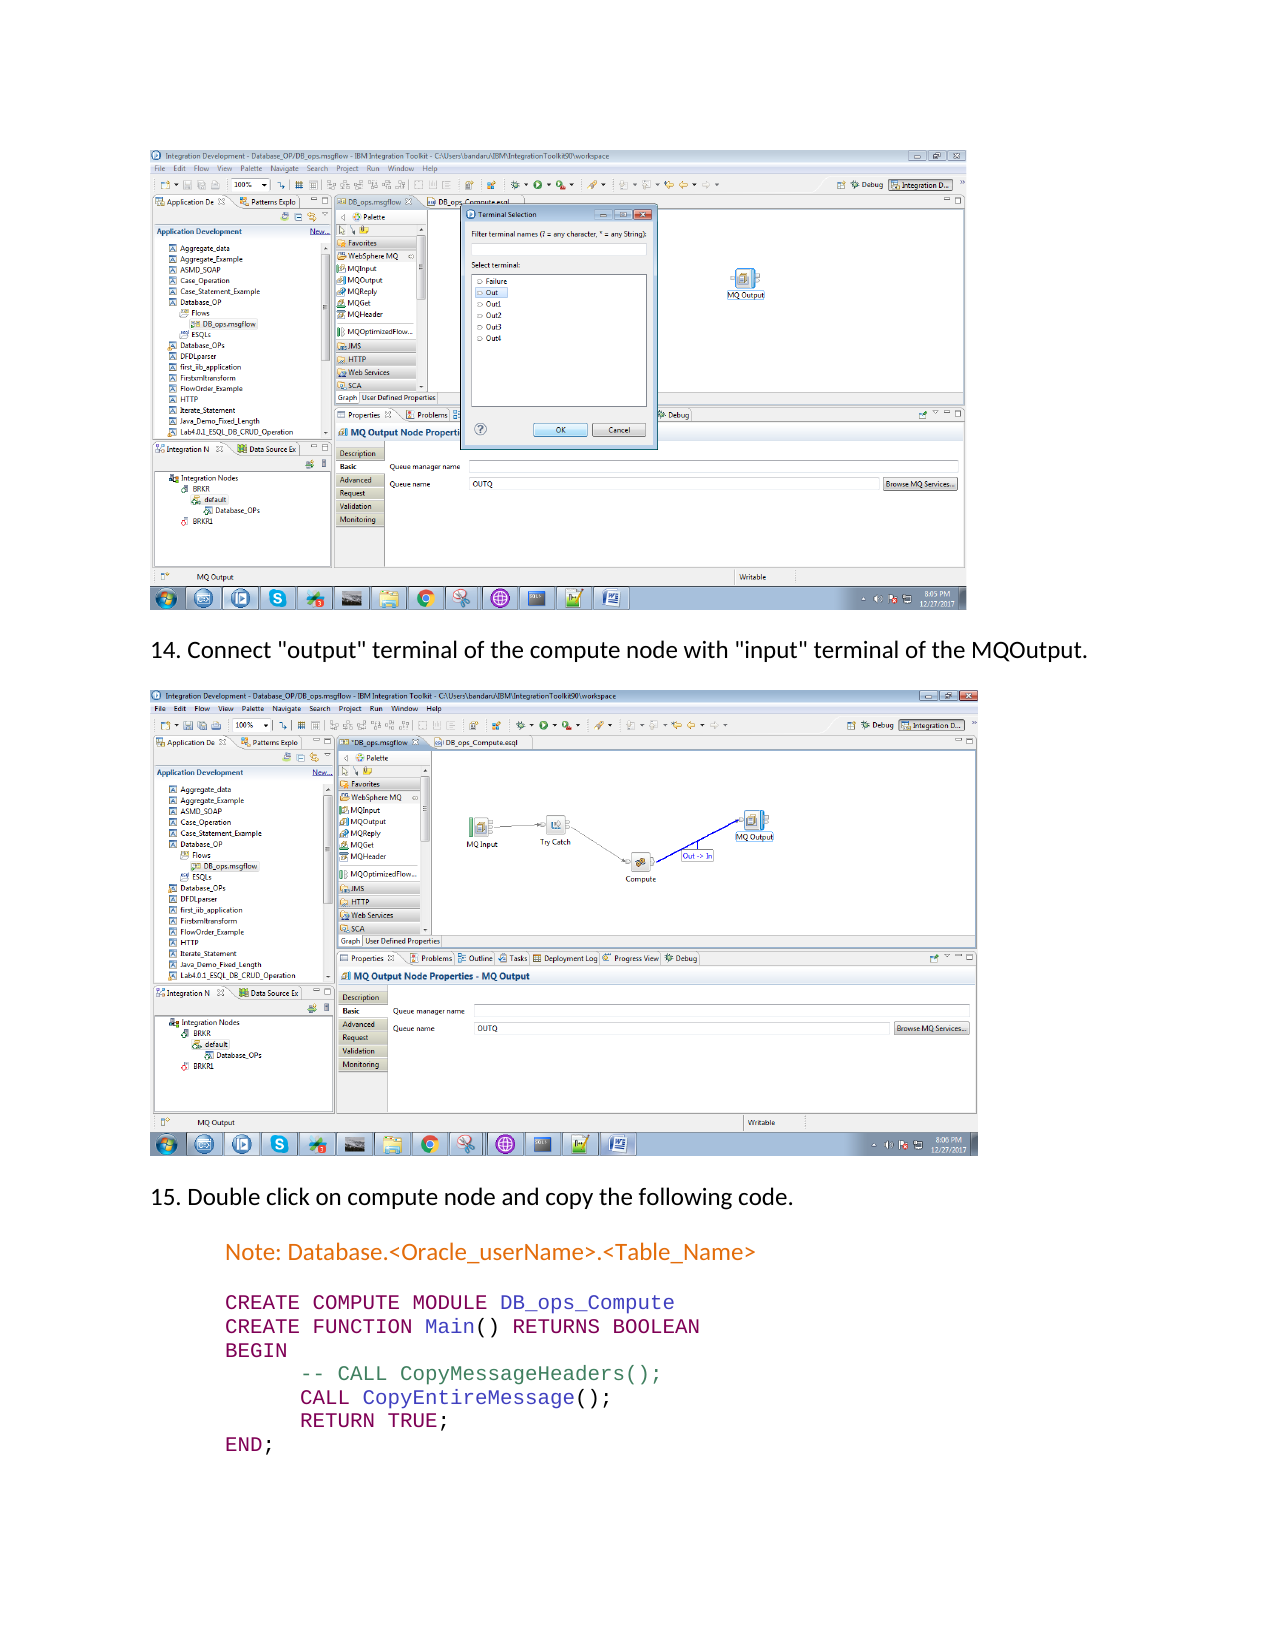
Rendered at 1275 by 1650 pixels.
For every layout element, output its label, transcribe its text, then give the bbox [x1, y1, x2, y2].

text RETURN TRUE; [150, 1411, 1125, 1434]
text Note: Database.<Oracle_userName>.<Table_Name> [150, 1236, 1125, 1267]
picture [150, 690, 978, 1156]
text CREATE COMPUTE MODULE DB_ops_Compute [150, 1292, 1125, 1316]
text 15. Double click on compute node and copy the following code. [150, 1181, 1125, 1211]
text END; [150, 1434, 1125, 1458]
picture [150, 150, 967, 610]
text 14. Connect "output" terminal of the compute node with "input" terminal of the MQOutput. [150, 634, 1125, 665]
text BEGIN [150, 1339, 1125, 1363]
text -- CALL CopyMessageHeaders(); [150, 1363, 1125, 1387]
text CALL CopyEntireMessage(); [150, 1387, 1125, 1411]
text CREATE FUNCTION Main() RETURNS BOOLEAN [150, 1316, 1125, 1339]
